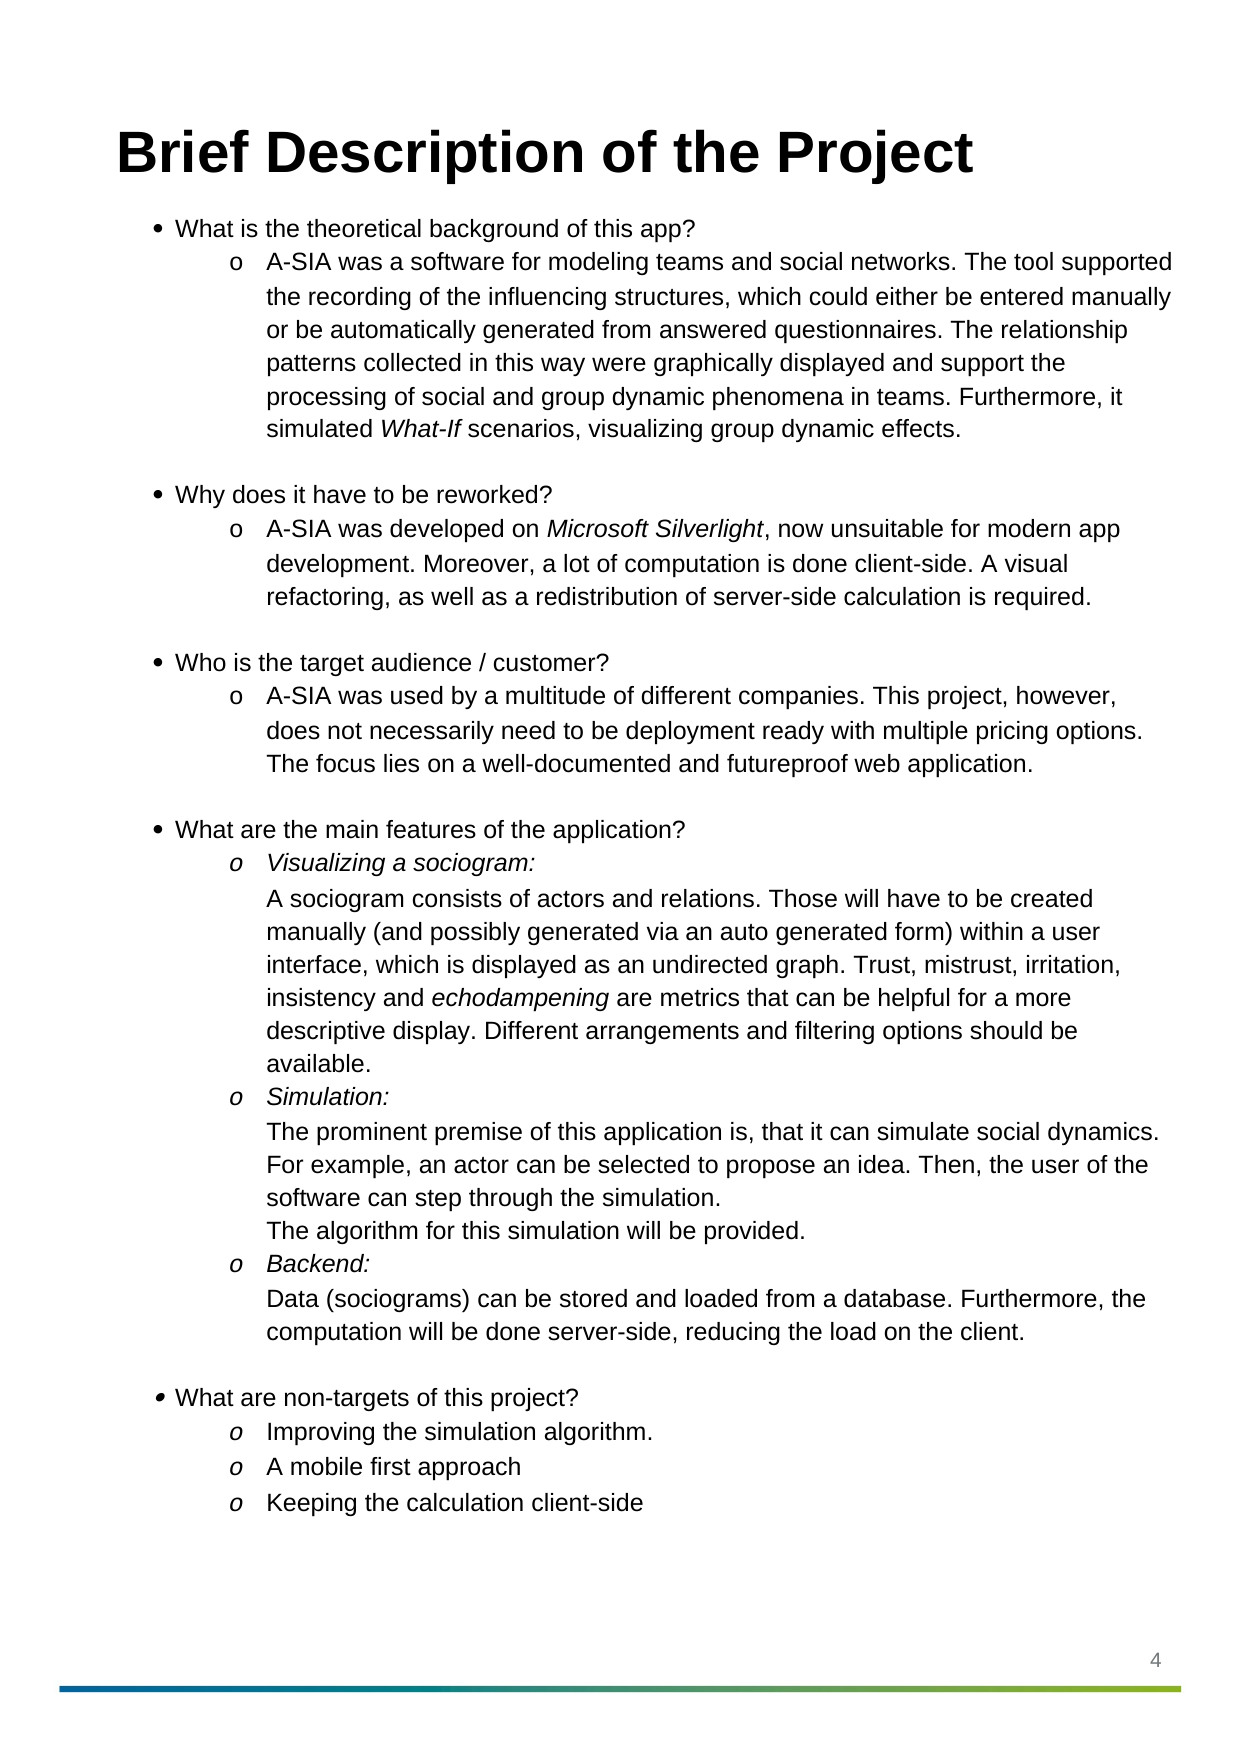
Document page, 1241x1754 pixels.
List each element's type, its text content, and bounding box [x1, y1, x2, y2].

list Keeping the calculation client-side [228, 1487, 1178, 1551]
list Visualizing a sociogram: A sociogram consists of actors and relations. Those will have to be created manually (and possibly generated via an auto generated form) within a user interface, which is displayed as an undirected graph. Trust, mistrust, irritation, insistency and echodampening are metrics that can be helpful for a more descriptive display. Different arrangements and filtering options should be available. [228, 848, 1178, 1077]
text Brief Description of the Project [116, 118, 1178, 185]
picture [0, 1680, 1240, 1752]
list A-SIA was used by a multitude of different companies. This project, however, does not necessarily need to be deployment ready with multiple pricing options. The focus lies on a well-documented and futureproof web application. [228, 681, 1178, 811]
list A-SIA was a software for modeling teams and social networks. The tool supported the recording of the influencing structures, which could either be entered manually or be automatically generated from answered questionnaires. The relationship patterns collected in this way were graphically displayed and support the processing of social and group dynamic phenomena in teams. Furthermore, it simulated What-If scenarios, visualizing group dynamic effects. [228, 247, 1178, 476]
list Simulation: The prominent premise of this application is, that it can simulate social dynamics. For example, an actor can be selected to propose an idea. Then, the user of the software can step through the simulation. The algorithm for this simulation will be provided. [228, 1082, 1178, 1245]
list What are the main features of the application? [153, 815, 1178, 844]
list Improving the simulation algorithm. [228, 1416, 1178, 1447]
list What is the theoretical background of this app? [153, 214, 1178, 243]
list A mobile first approach [228, 1452, 1178, 1483]
list A-SIA was developed on Microsoft Silverlight, now unsuitable for modern app development. Moreover, a lot of computation is done client-side. A visual refactoring, as well as a redistribution of server-side calculation is required. [228, 514, 1178, 644]
list Backend: Data (sociograms) can be stored and loaded from a database. Furthermore, the computation will be done server-side, reducing the load on the client. [228, 1249, 1178, 1379]
list Why does it have to be reworked? [153, 481, 1178, 509]
list Who is the target audience / customer? [153, 648, 1178, 677]
list What are non-targets of this project? [153, 1383, 1178, 1412]
